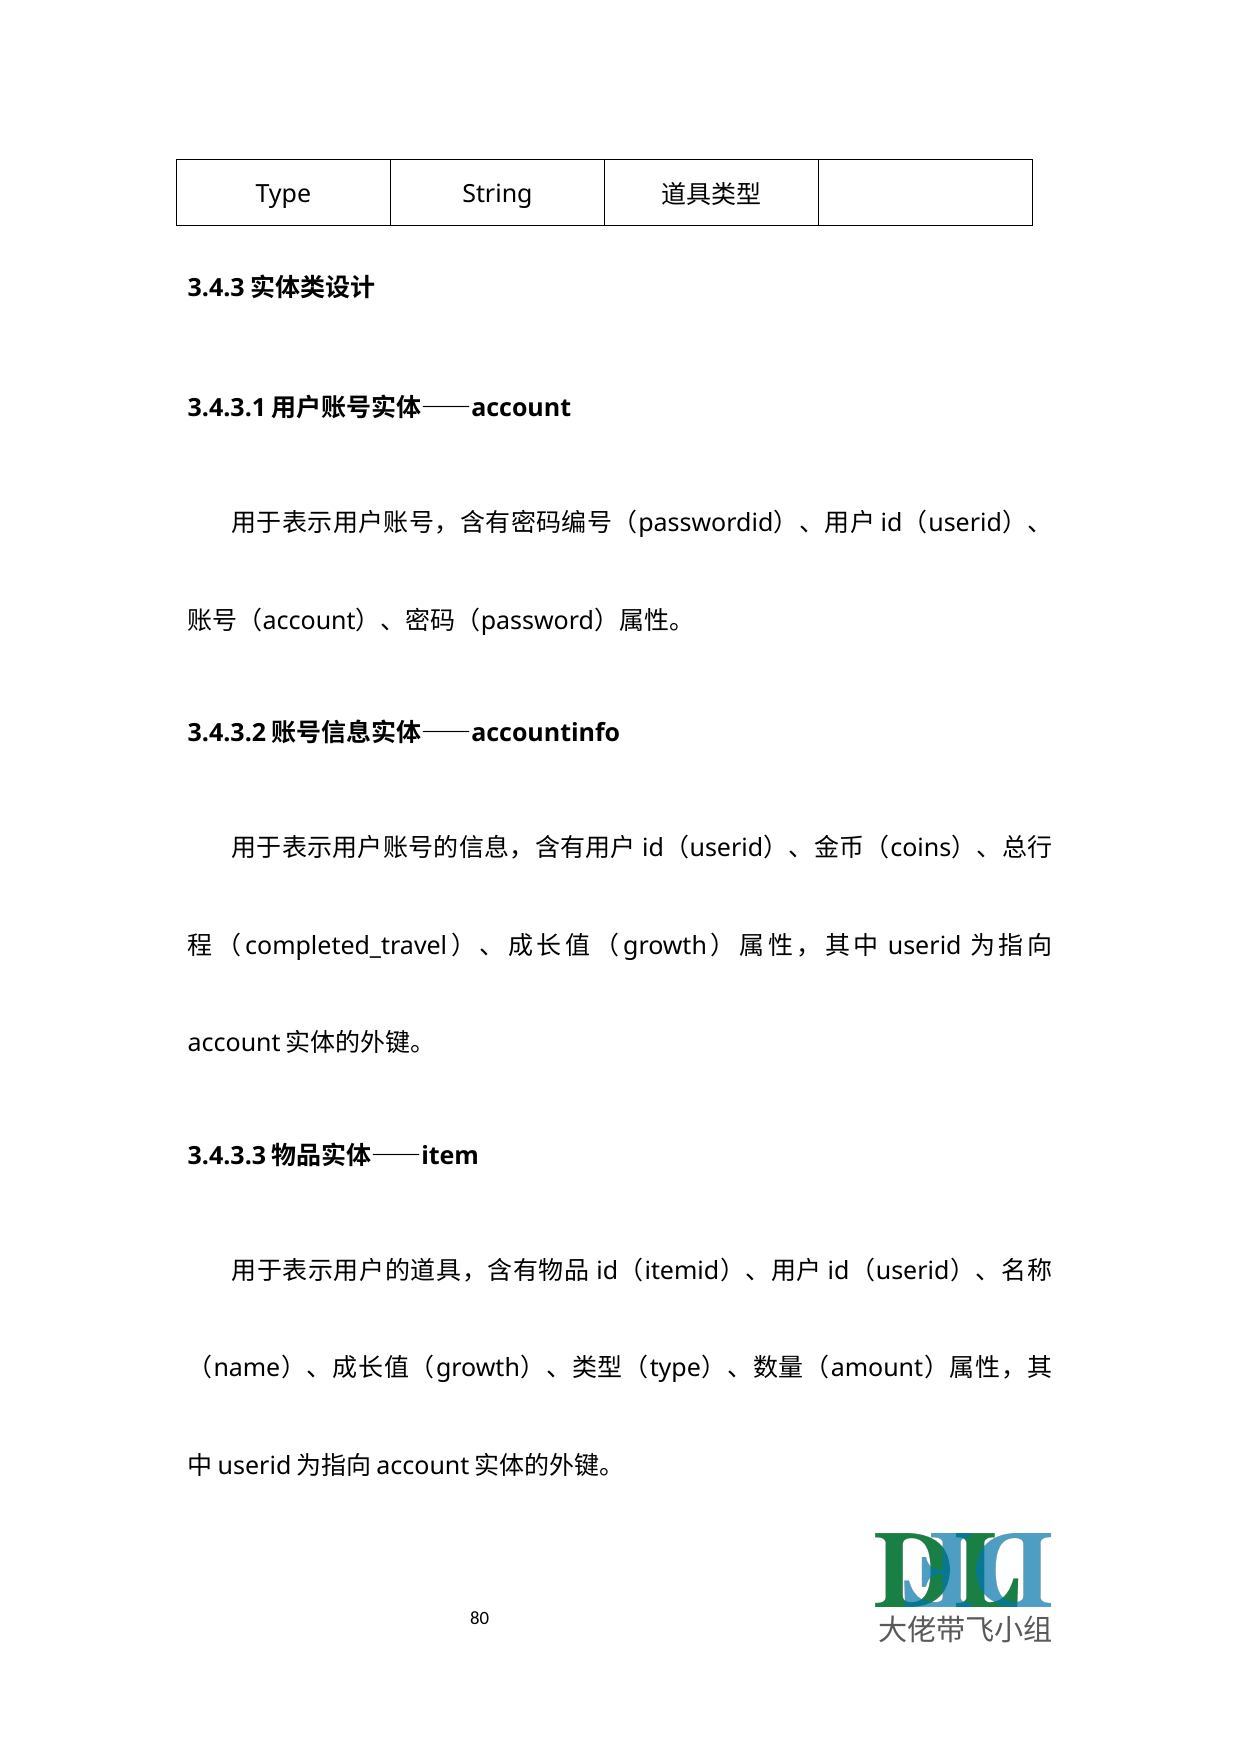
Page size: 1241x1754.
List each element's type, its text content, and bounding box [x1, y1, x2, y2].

table_cell String [391, 160, 604, 225]
subtitle 3.4.3.3物品实体——item [187, 1121, 1053, 1186]
picture [873, 1533, 1053, 1607]
table_cell 道具类型 [605, 160, 818, 225]
text 用于表示用户的道具，含有物品id（itemid）、用户id（userid）、名称（name）、成长值（growth）、类型（type）、数量（amount）属性，其中userid为指向account实体的外键。 [187, 1236, 1053, 1496]
subtitle 3.4.3实体类设计 [187, 253, 1053, 318]
table_cell Type [177, 160, 390, 225]
text 用于表示用户账号的信息，含有用户id（userid）、金币（coins）、总行程（completed_travel）、成长值（growth）属性，其中userid为指向account实体的外键。 [187, 813, 1053, 1073]
table_cell [819, 160, 1032, 225]
subtitle 3.4.3.1用户账号实体——account [187, 373, 1053, 438]
text 用于表示用户账号，含有密码编号（passwordid）、用户id（userid）、账号（account）、密码（password）属性。 [187, 488, 1053, 651]
subtitle 3.4.3.2账号信息实体——accountinfo [187, 698, 1053, 763]
